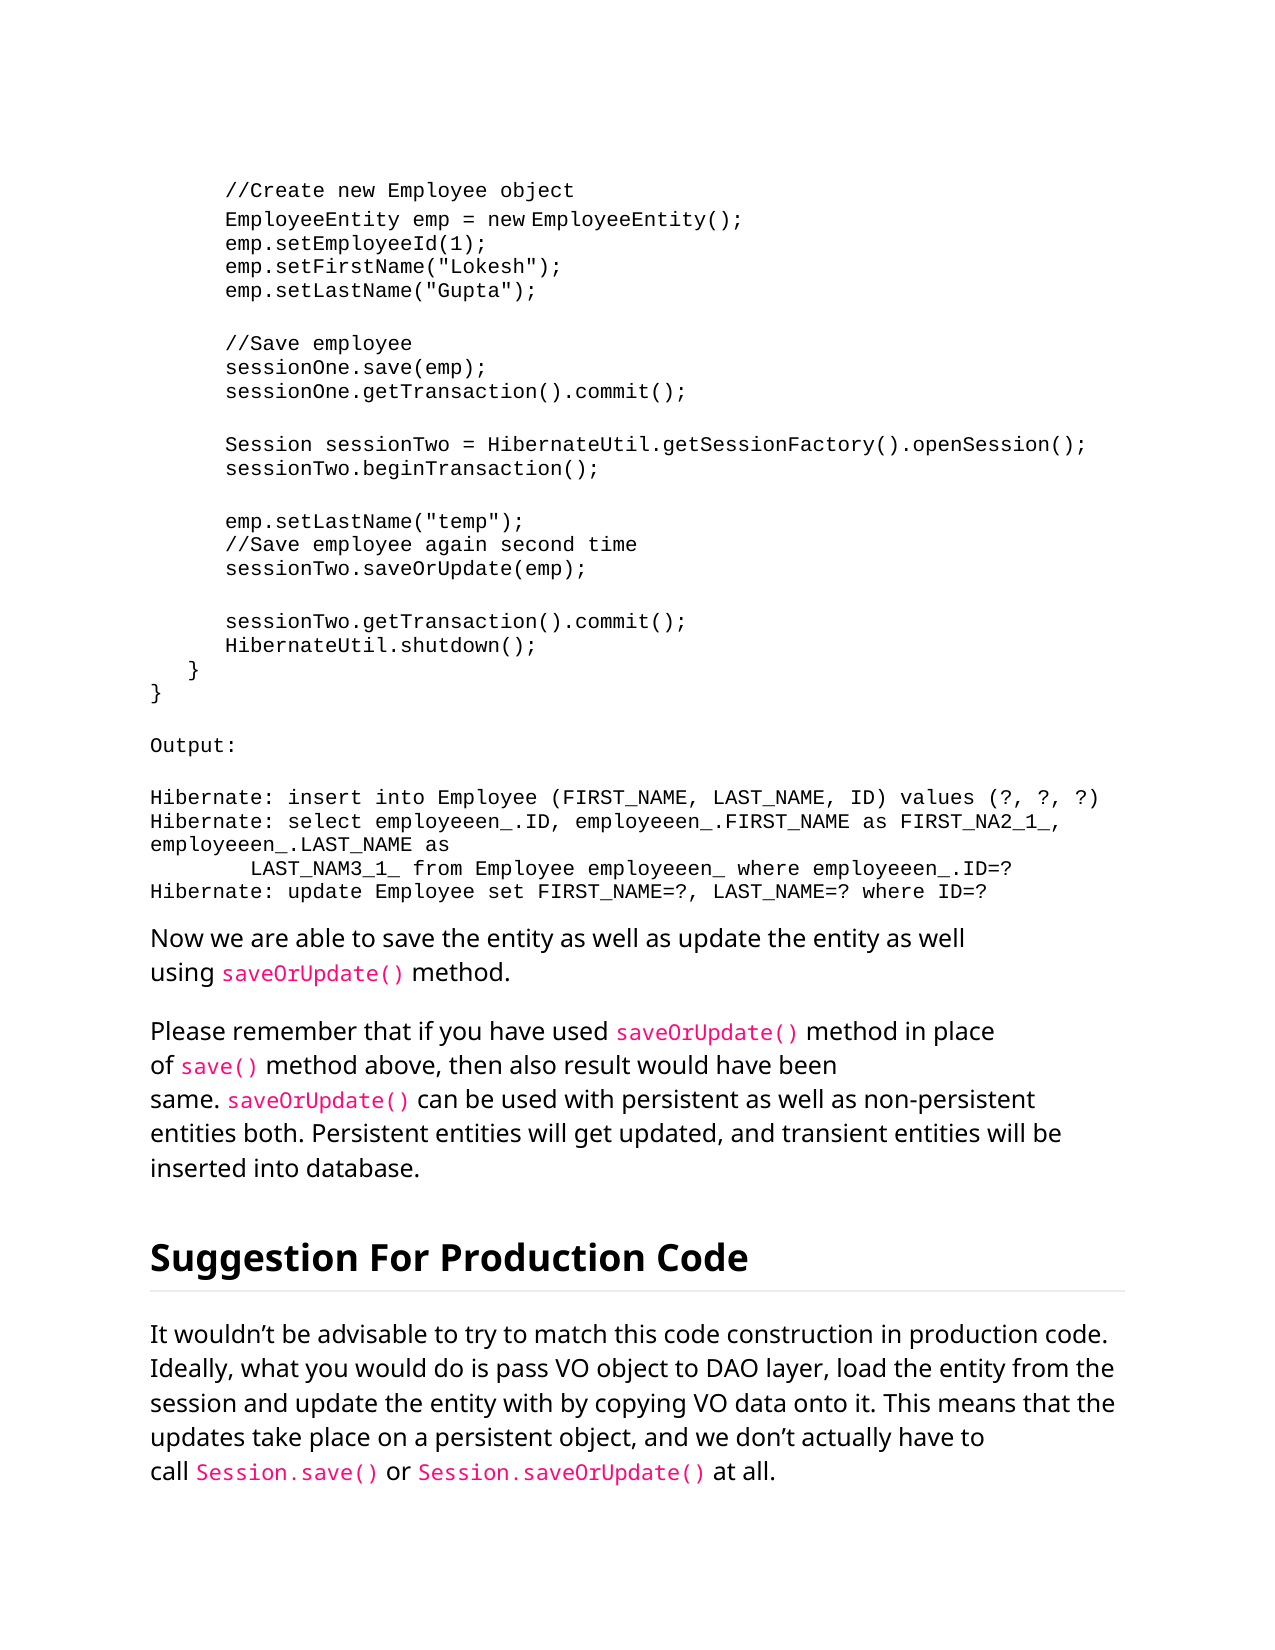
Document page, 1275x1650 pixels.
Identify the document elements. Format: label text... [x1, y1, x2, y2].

text Suggestion For Production Code [150, 1231, 1125, 1290]
text It wouldn’t be advisable to try to match this code construction in production code. Ideally, what you would do is pass VO object to DAO layer, load the entity from the session and update the entity with by copying VO data onto it. This means that the updates take place on a persistent object, and we don’t actually have to call Session.save() or Session.saveOrUpdate() at all. [150, 1317, 1125, 1487]
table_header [150, 150, 1275, 905]
text Please remember that if you have used saveOrUpdate() method in place of save() method above, then also result would have been same. saveOrUpdate() can be used with persistent as well as non-persistent entities both. Persistent entities will get updated, and transient entities will be inserted into database. [150, 1014, 1125, 1184]
text Now we are able to save the entity as well as update the entity as well using saveOrUpdate() method. [150, 921, 1125, 989]
